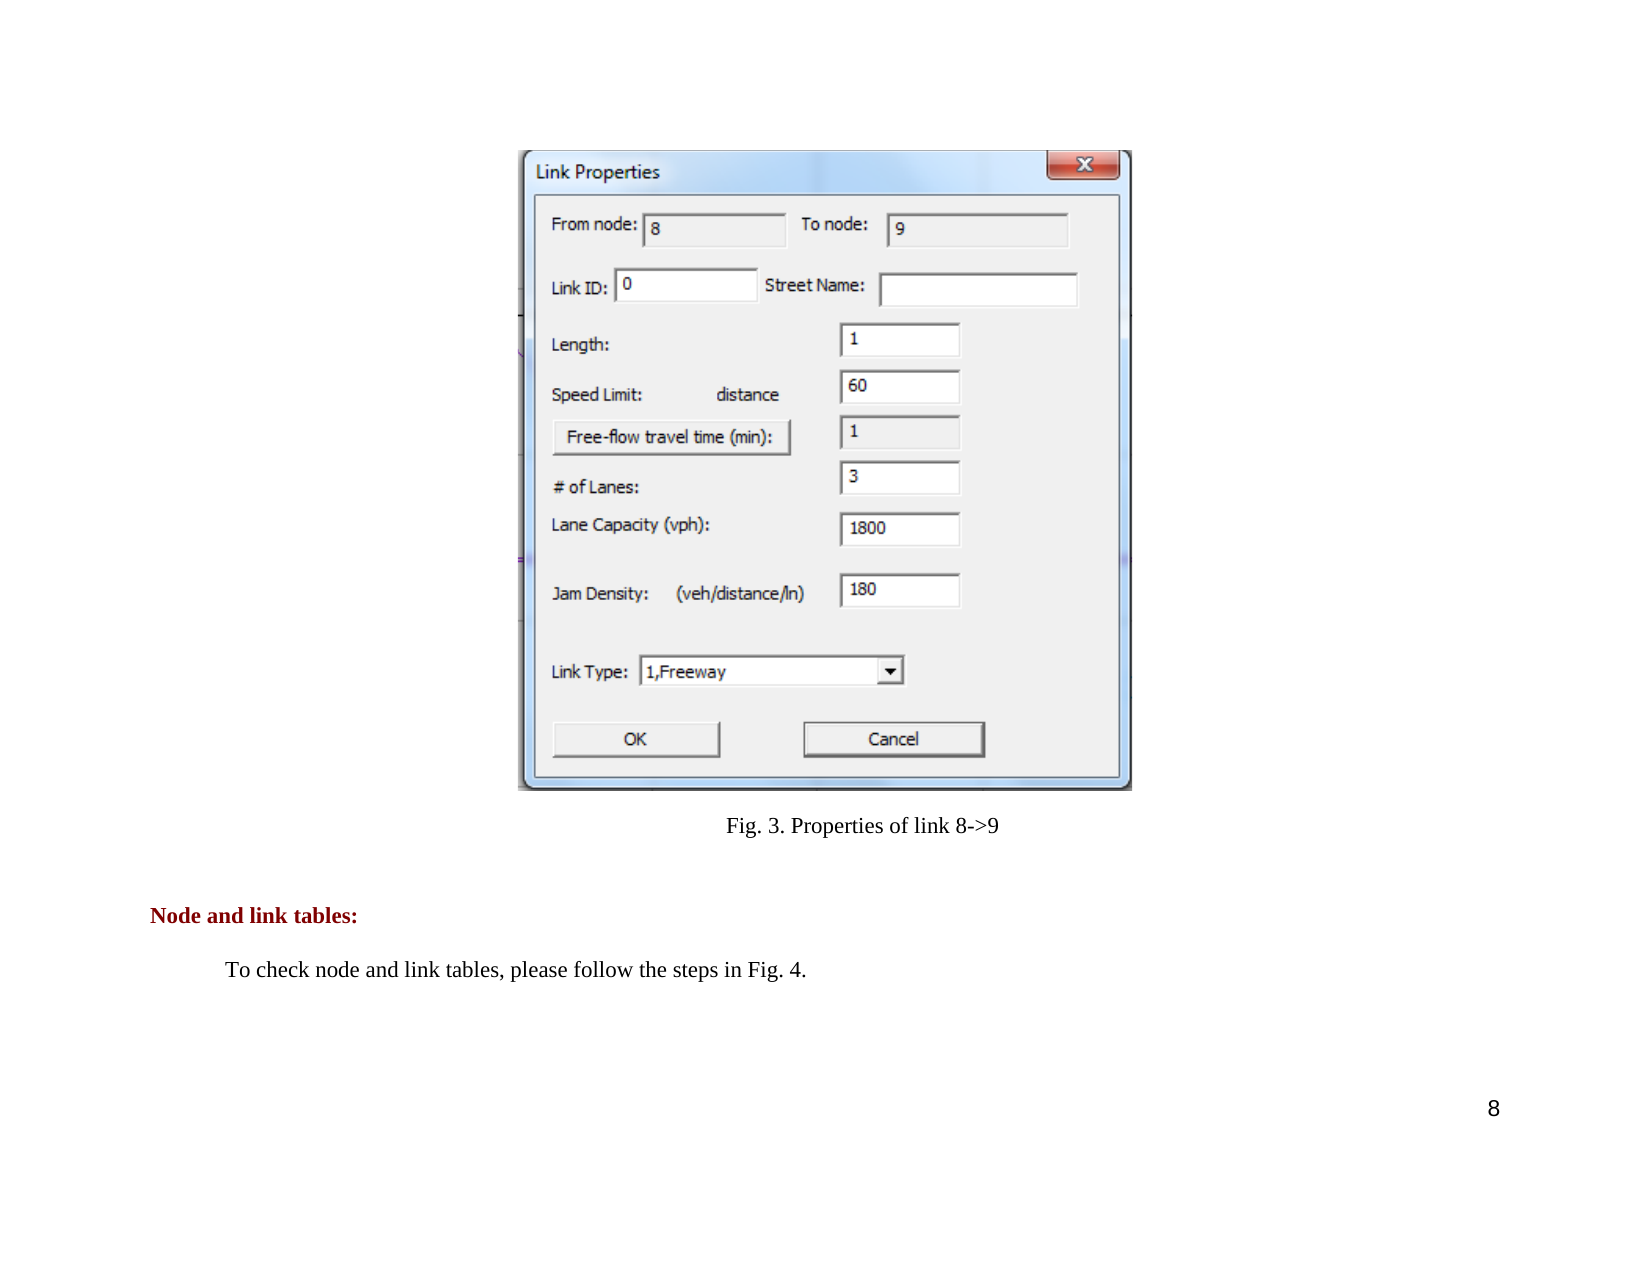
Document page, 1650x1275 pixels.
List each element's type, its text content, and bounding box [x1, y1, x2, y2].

text Fig. 3. Properties of link 8->9 [150, 812, 1500, 838]
text Node and link tables: [150, 902, 1500, 929]
picture [517, 150, 1133, 791]
text To check node and link tables, please follow the steps in Fig. 4. [150, 956, 1500, 982]
